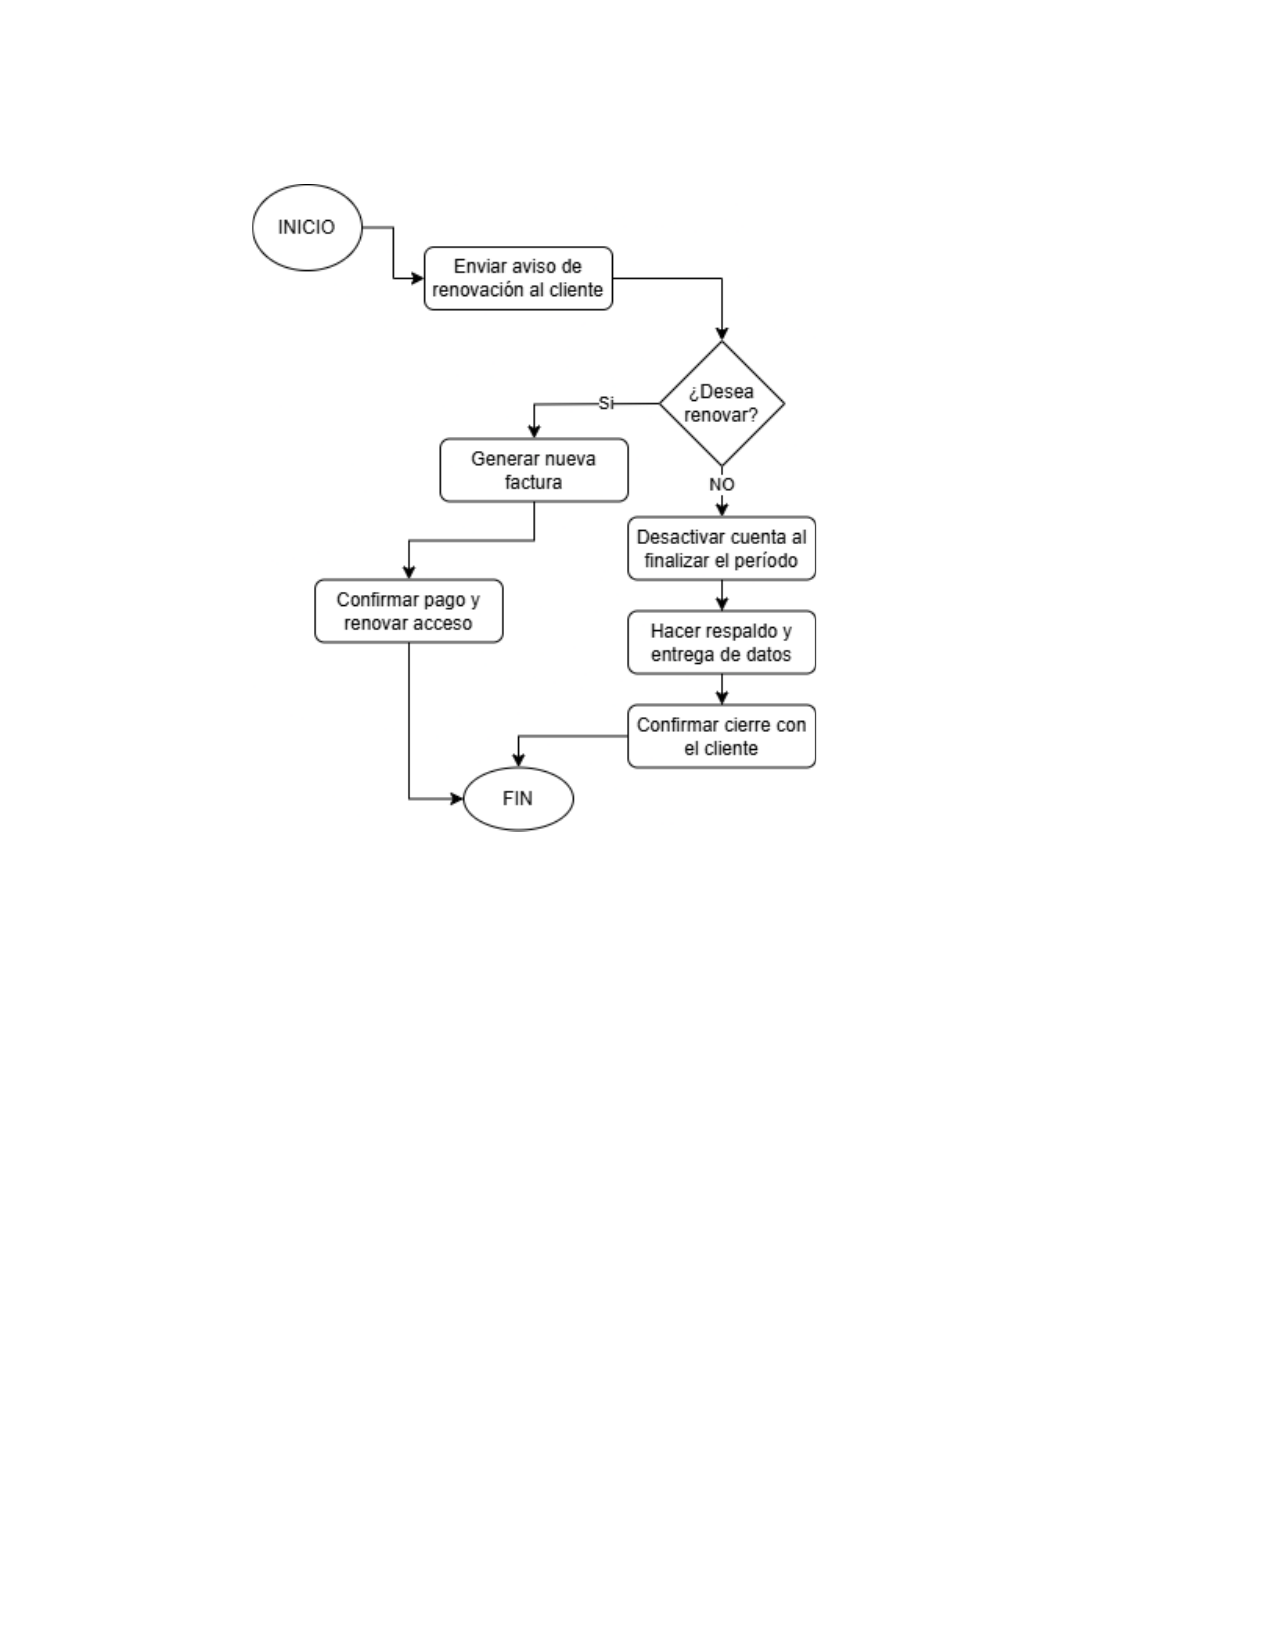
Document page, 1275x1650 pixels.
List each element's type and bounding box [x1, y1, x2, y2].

picture [252, 184, 817, 832]
